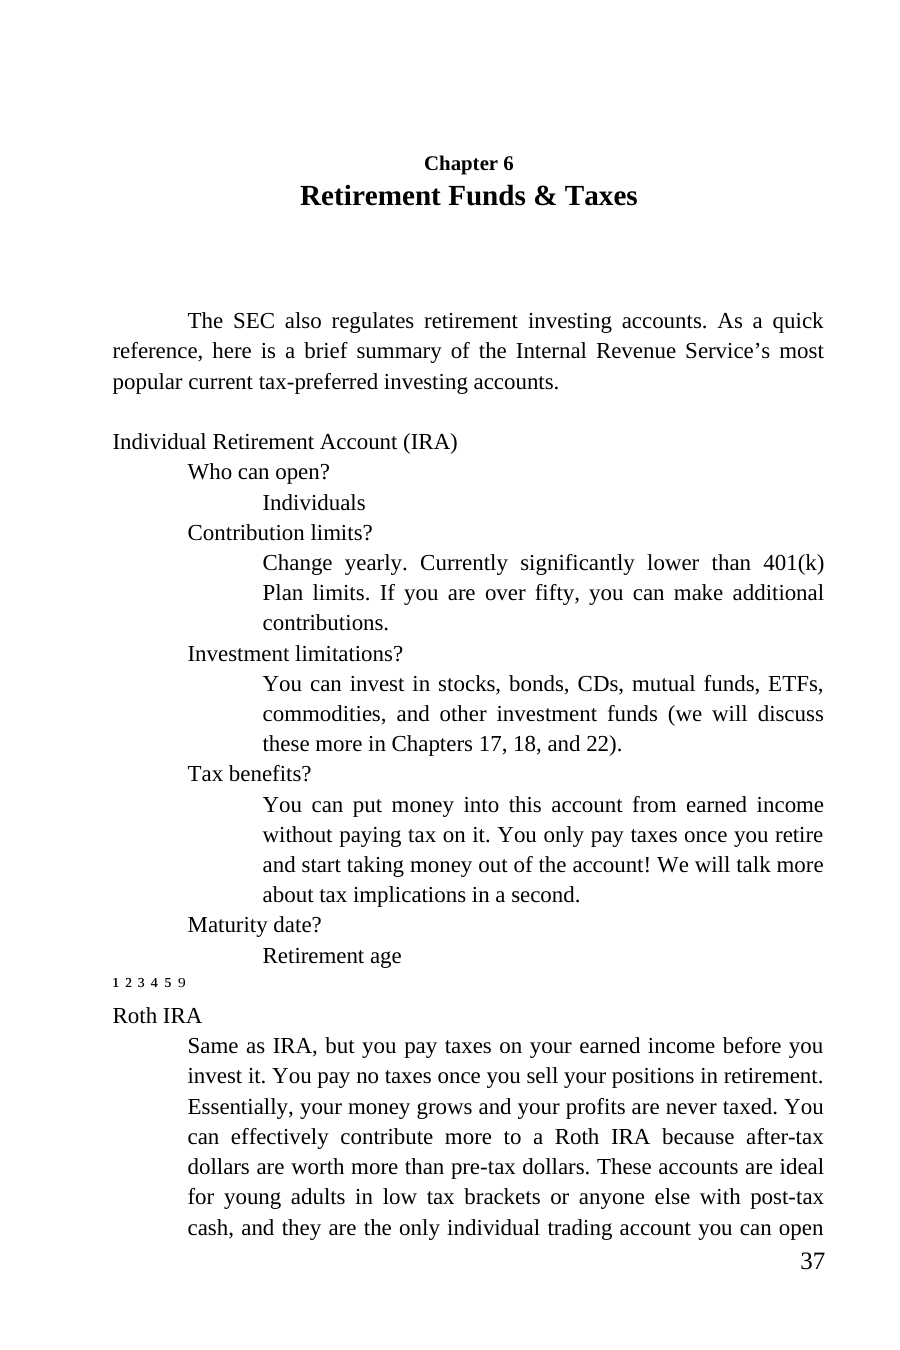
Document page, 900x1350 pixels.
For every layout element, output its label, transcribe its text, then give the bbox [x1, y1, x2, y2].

text Tax benefits? [187, 761, 825, 787]
text You can put money into this account from earned income without paying tax on it. You only pay taxes once you retire and start taking money out of the account! We will talk more about tax implications in a second. [262, 791, 825, 908]
text Individuals [262, 489, 825, 515]
text Chapter 6 [112, 151, 825, 175]
text ¹ ² ³ ⁴ ⁵ ⁹ [112, 972, 825, 998]
text Who can open? [187, 458, 825, 485]
text Contribution limits? [187, 519, 825, 545]
text Retirement age [262, 942, 825, 968]
text Investment limitations? [187, 640, 825, 666]
text Maturity date? [187, 912, 825, 938]
text You can invest in stocks, bonds, CDs, mutual funds, ETFs, commodities, and other investment funds (we will discuss these more in Chapters 17, 18, and 22). [262, 670, 825, 757]
text Roth IRA [112, 1002, 825, 1028]
text Retirement Funds & Taxes [112, 178, 825, 212]
text The SEC also regulates retirement investing accounts. As a quick reference, here is a brief summary of the Internal Revenue Service’s most popular current tax-preferred investing accounts. [112, 307, 825, 394]
text Change yearly. Currently significantly lower than 401(k) Plan limits. If you are over fifty, you can make additional contributions. [262, 549, 825, 636]
text Individual Retirement Account (IRA) [112, 428, 825, 454]
